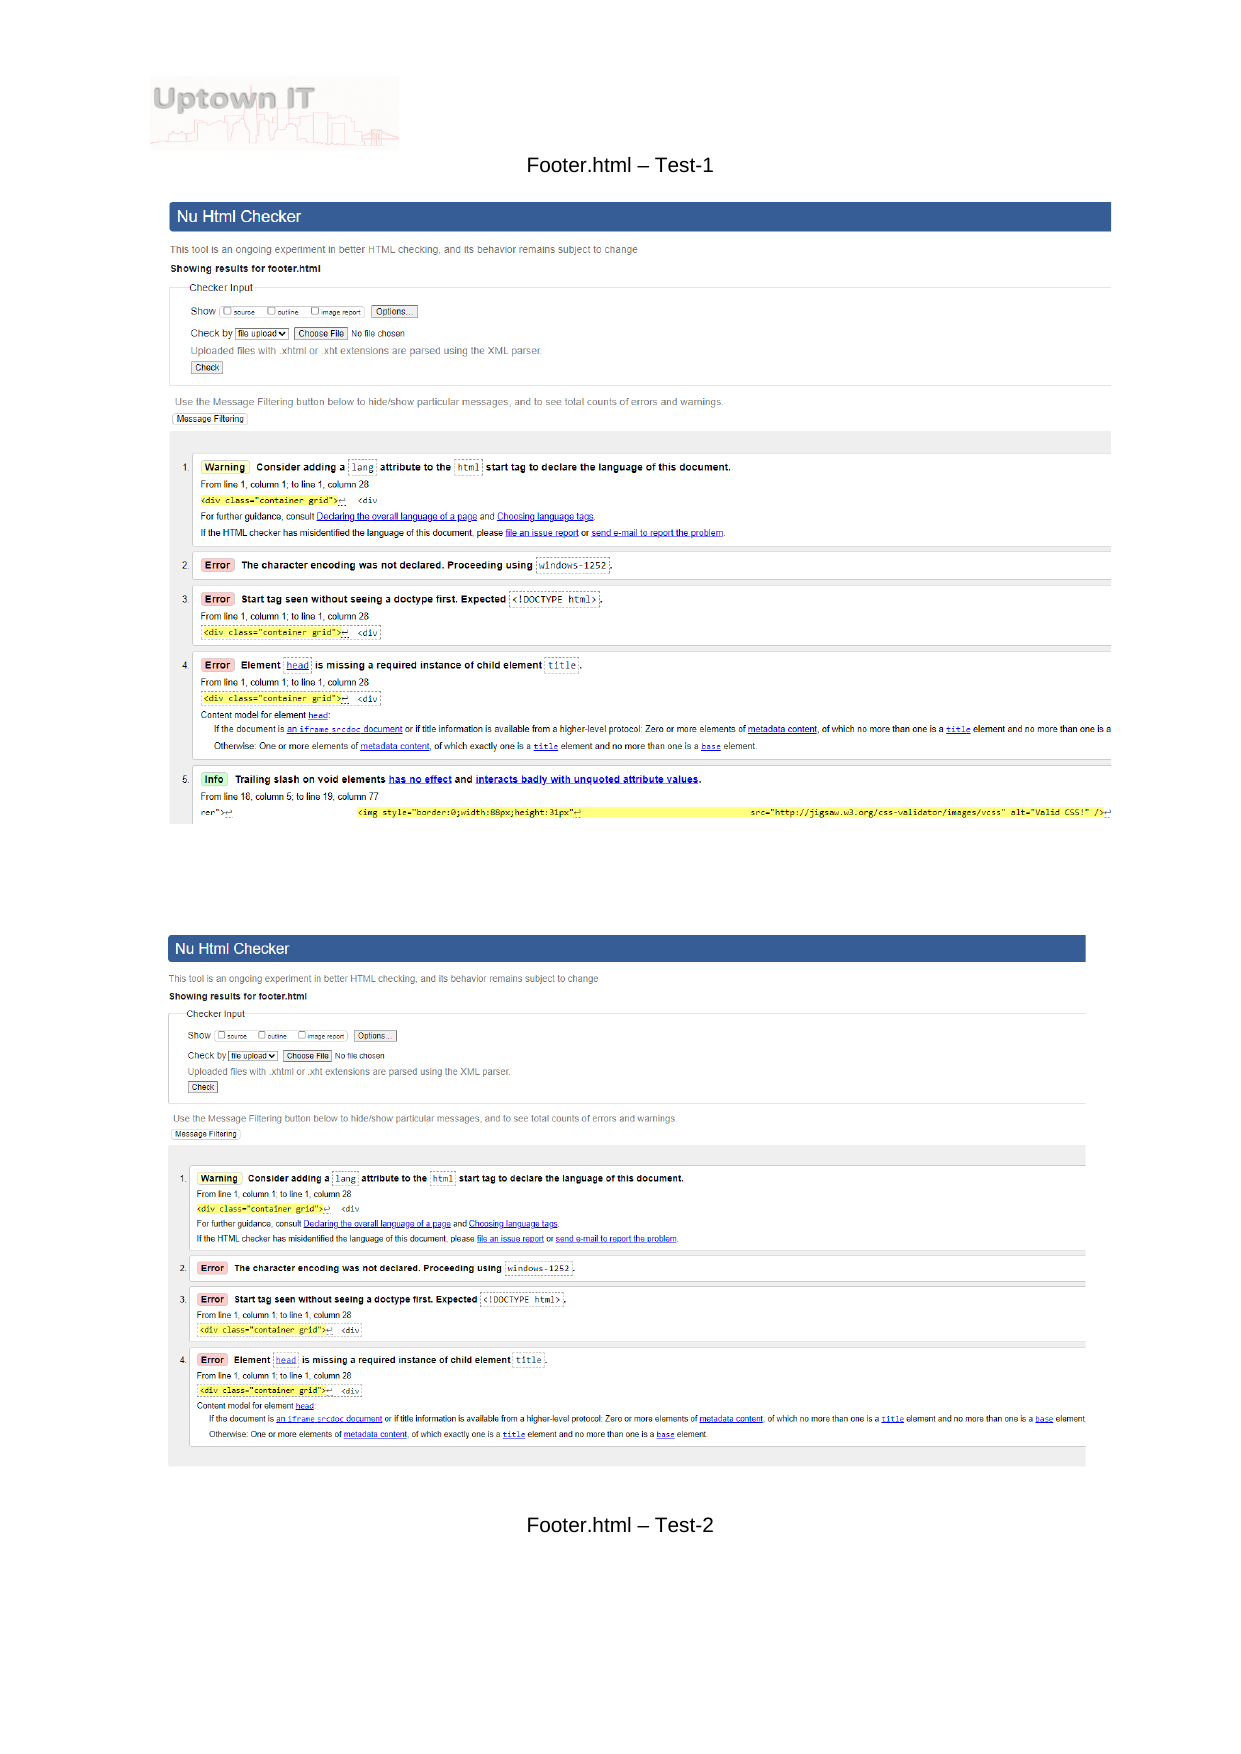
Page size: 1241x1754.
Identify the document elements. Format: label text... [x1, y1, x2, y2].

picture [167, 932, 1085, 1470]
picture [150, 73, 400, 153]
picture [167, 200, 1110, 823]
text Footer.html – Test-1 [150, 152, 1090, 176]
